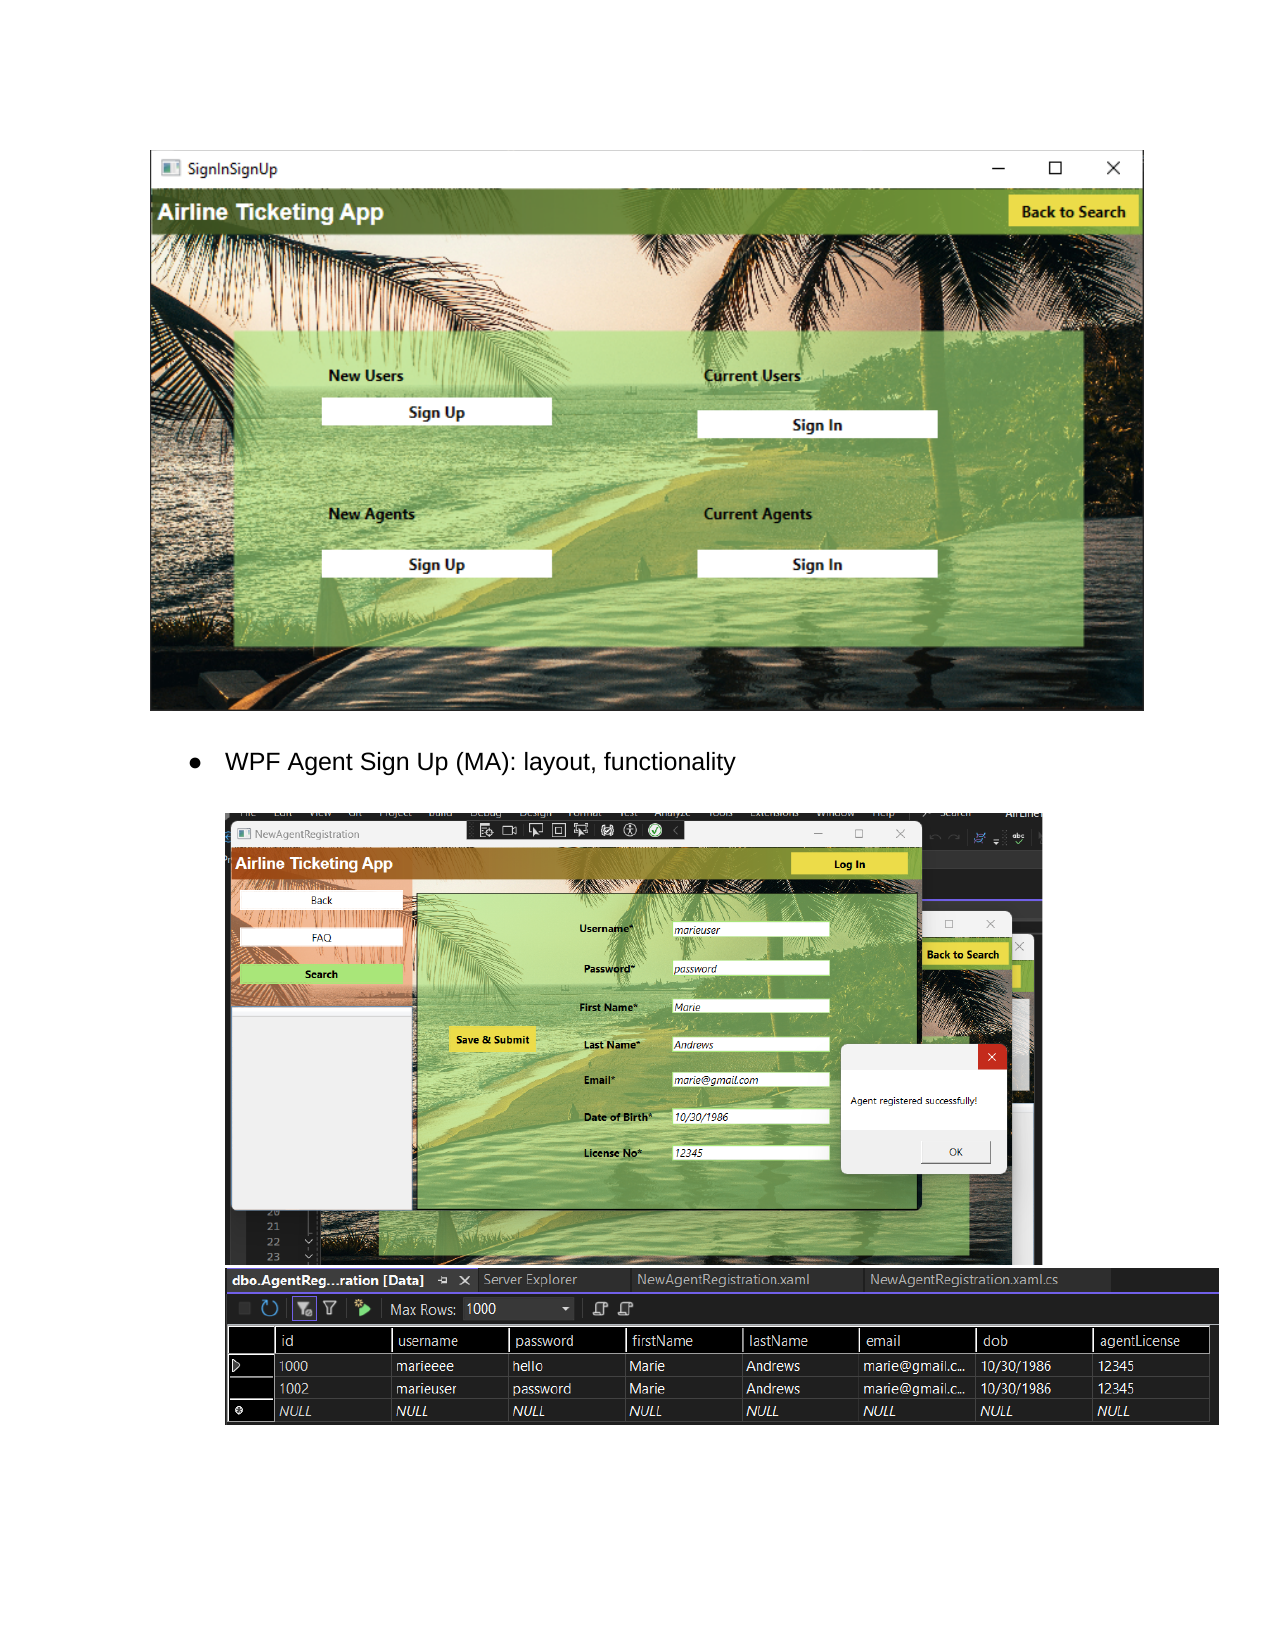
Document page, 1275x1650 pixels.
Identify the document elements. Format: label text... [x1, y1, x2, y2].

picture [150, 150, 1144, 711]
picture [225, 1268, 1219, 1425]
list WPF Agent Sign Up (MA): layout, functionality [187, 747, 1144, 776]
picture [225, 813, 1043, 1265]
